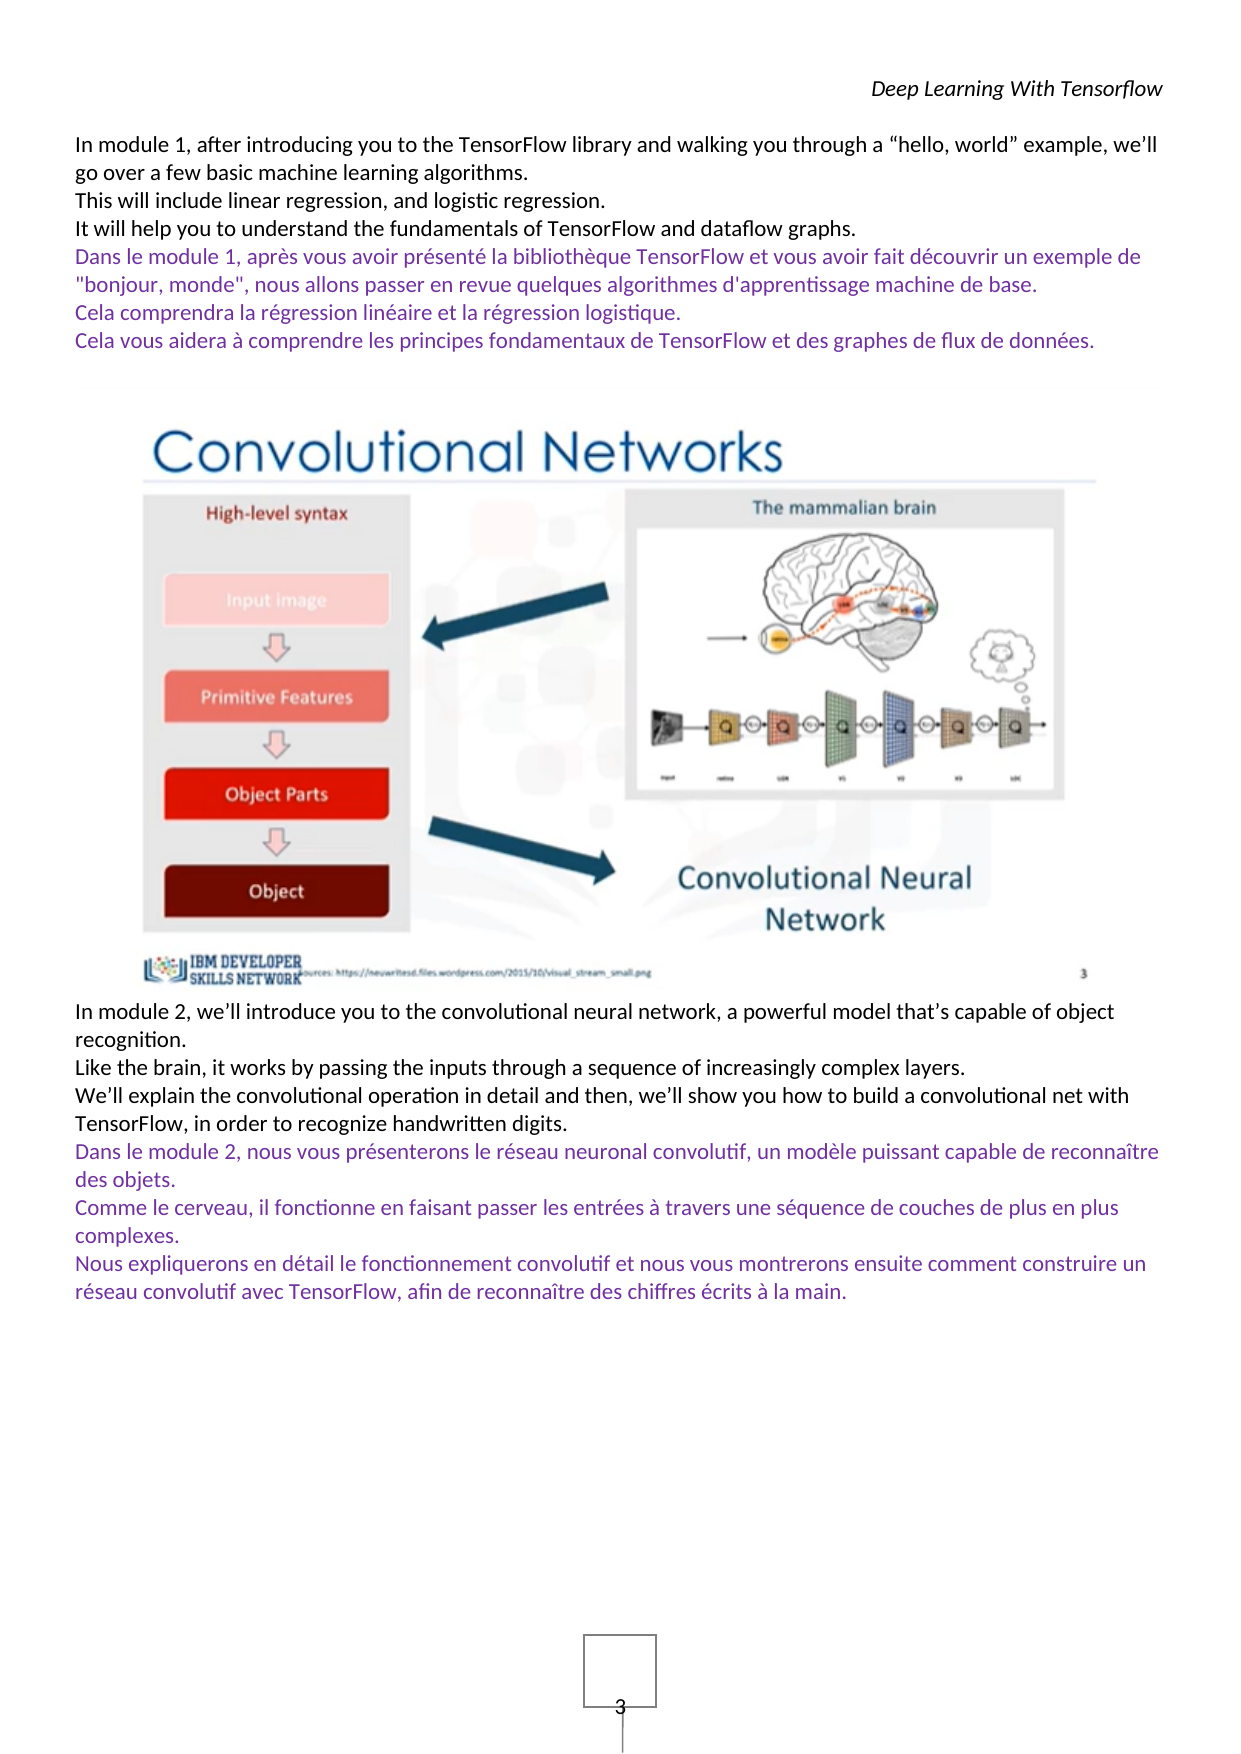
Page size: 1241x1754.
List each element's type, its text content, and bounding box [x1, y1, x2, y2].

picture [75, 382, 1166, 997]
text This will include linear regression, and logistic regression. [75, 186, 1165, 214]
text In module 2, we’ll introduce you to the convolutional neural network, a powerful model that’s capable of object recognition. [75, 997, 1165, 1053]
text Like the brain, it works by passing the inputs through a sequence of increasingly complex layers. [75, 1053, 1165, 1081]
text Dans le module 1, après vous avoir présenté la bibliothèque TensorFlow et vous avoir fait découvrir un exemple de "bonjour, monde", nous allons passer en revue quelques algorithmes d'apprentissage machine de base. [75, 242, 1165, 298]
text In module 1, after introducing you to the TensorFlow library and walking you through a “hello, world” example, we’ll go over a few basic machine learning algorithms. [75, 130, 1165, 186]
text Dans le module 2, nous vous présenterons le réseau neuronal convolutif, un modèle puissant capable de reconnaître des objets. [75, 1137, 1165, 1193]
text Cela vous aidera à comprendre les principes fondamentaux de TensorFlow et des graphes de flux de données. [75, 326, 1165, 354]
text Comme le cerveau, il fonctionne en faisant passer les entrées à travers une séquence de couches de plus en plus complexes. [75, 1193, 1165, 1249]
text We’ll explain the convolutional operation in detail and then, we’ll show you how to build a convolutional net with TensorFlow, in order to recognize handwritten digits. [75, 1081, 1165, 1137]
text Cela comprendra la régression linéaire et la régression logistique. [75, 298, 1165, 326]
text It will help you to understand the fundamentals of TensorFlow and dataflow graphs. [75, 214, 1165, 242]
text Nous expliquerons en détail le fonctionnement convolutif et nous vous montrerons ensuite comment construire un réseau convolutif avec TensorFlow, afin de reconnaître des chiffres écrits à la main. [75, 1249, 1165, 1305]
